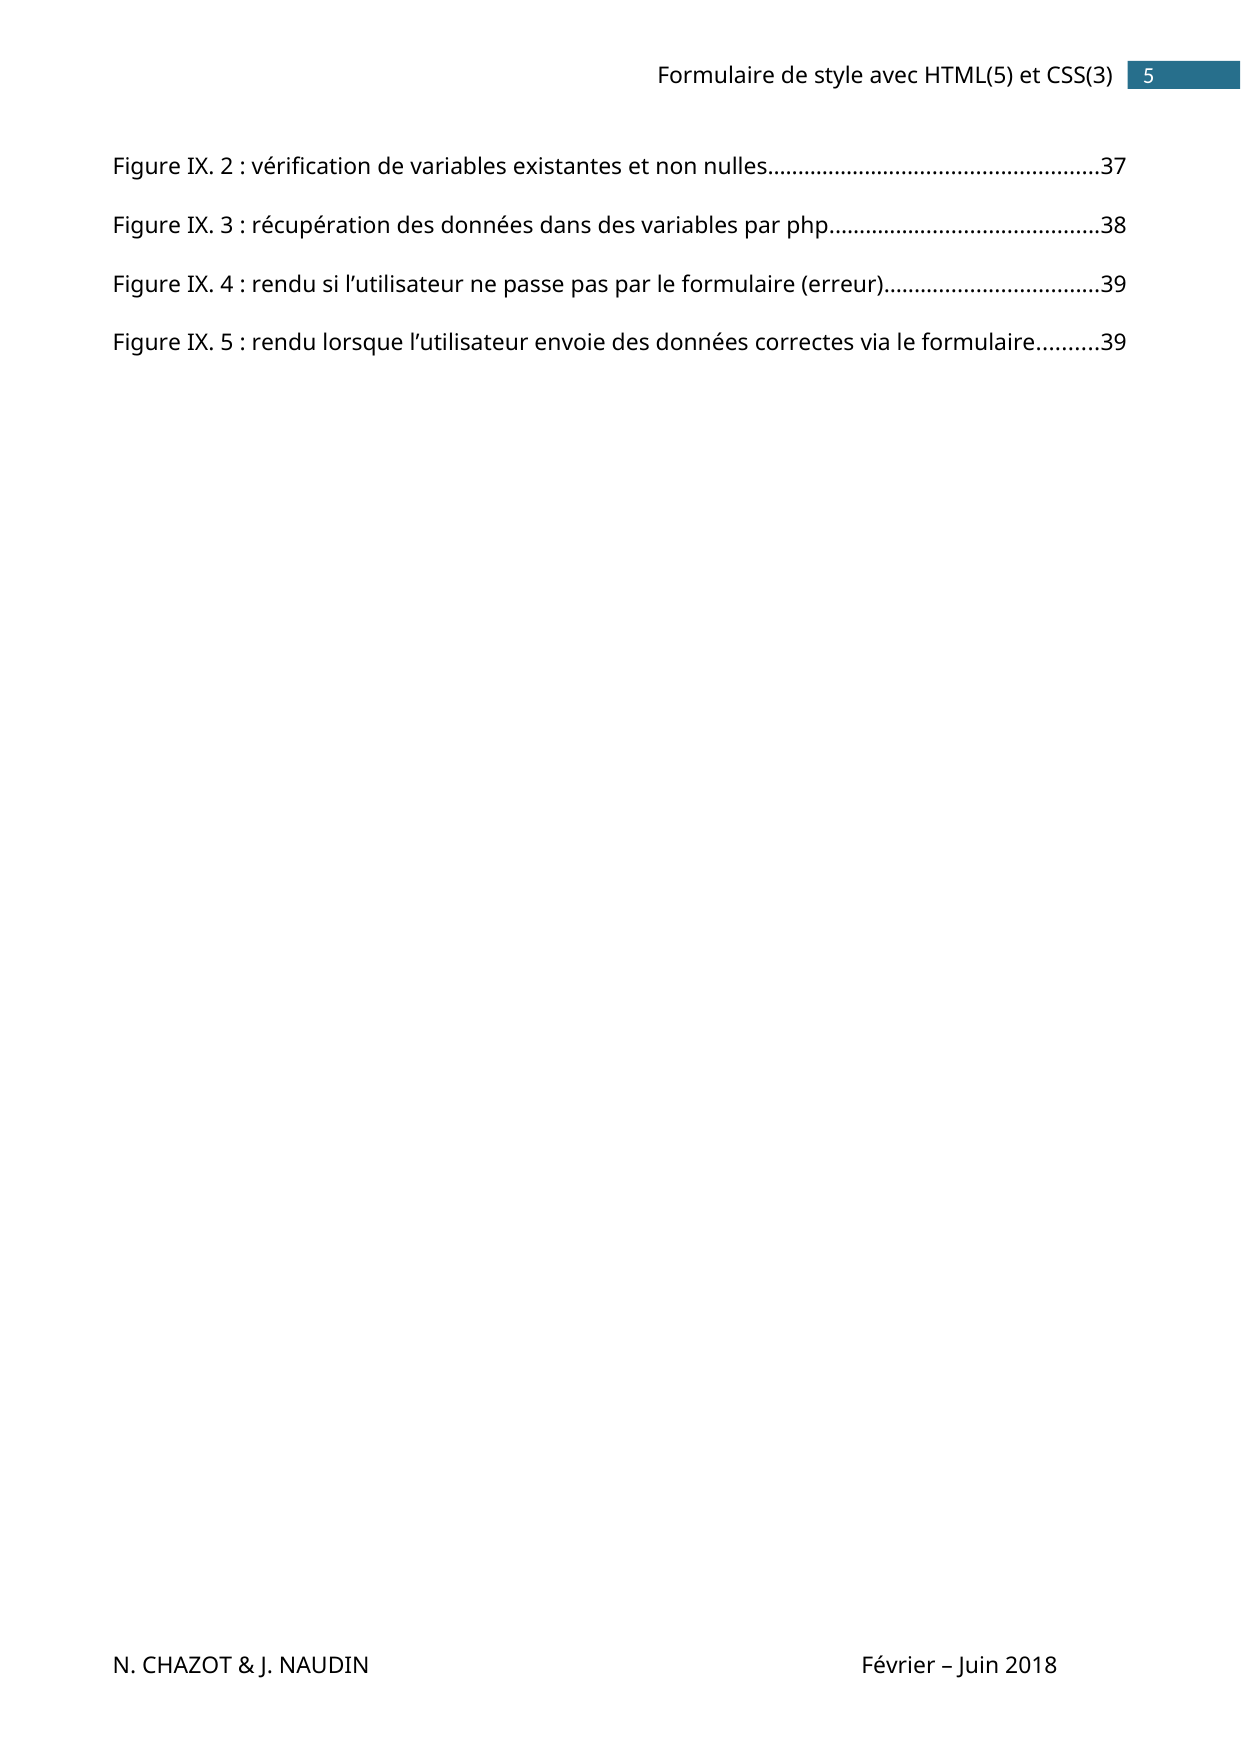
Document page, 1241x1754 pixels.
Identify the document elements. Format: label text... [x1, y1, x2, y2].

text Figure IX. 4 : rendu si l’utilisateur ne passe pas par le formulaire (erreur) 39 [112, 267, 1128, 299]
text Figure IX. 5 : rendu lorsque l’utilisateur envoie des données correctes via le formulaire 39 [112, 326, 1128, 357]
text Figure IX. 2 : vérification de variables existantes et non nulles 37 [112, 150, 1128, 181]
text Figure IX. 3 : récupération des données dans des variables par php 38 [112, 209, 1128, 240]
